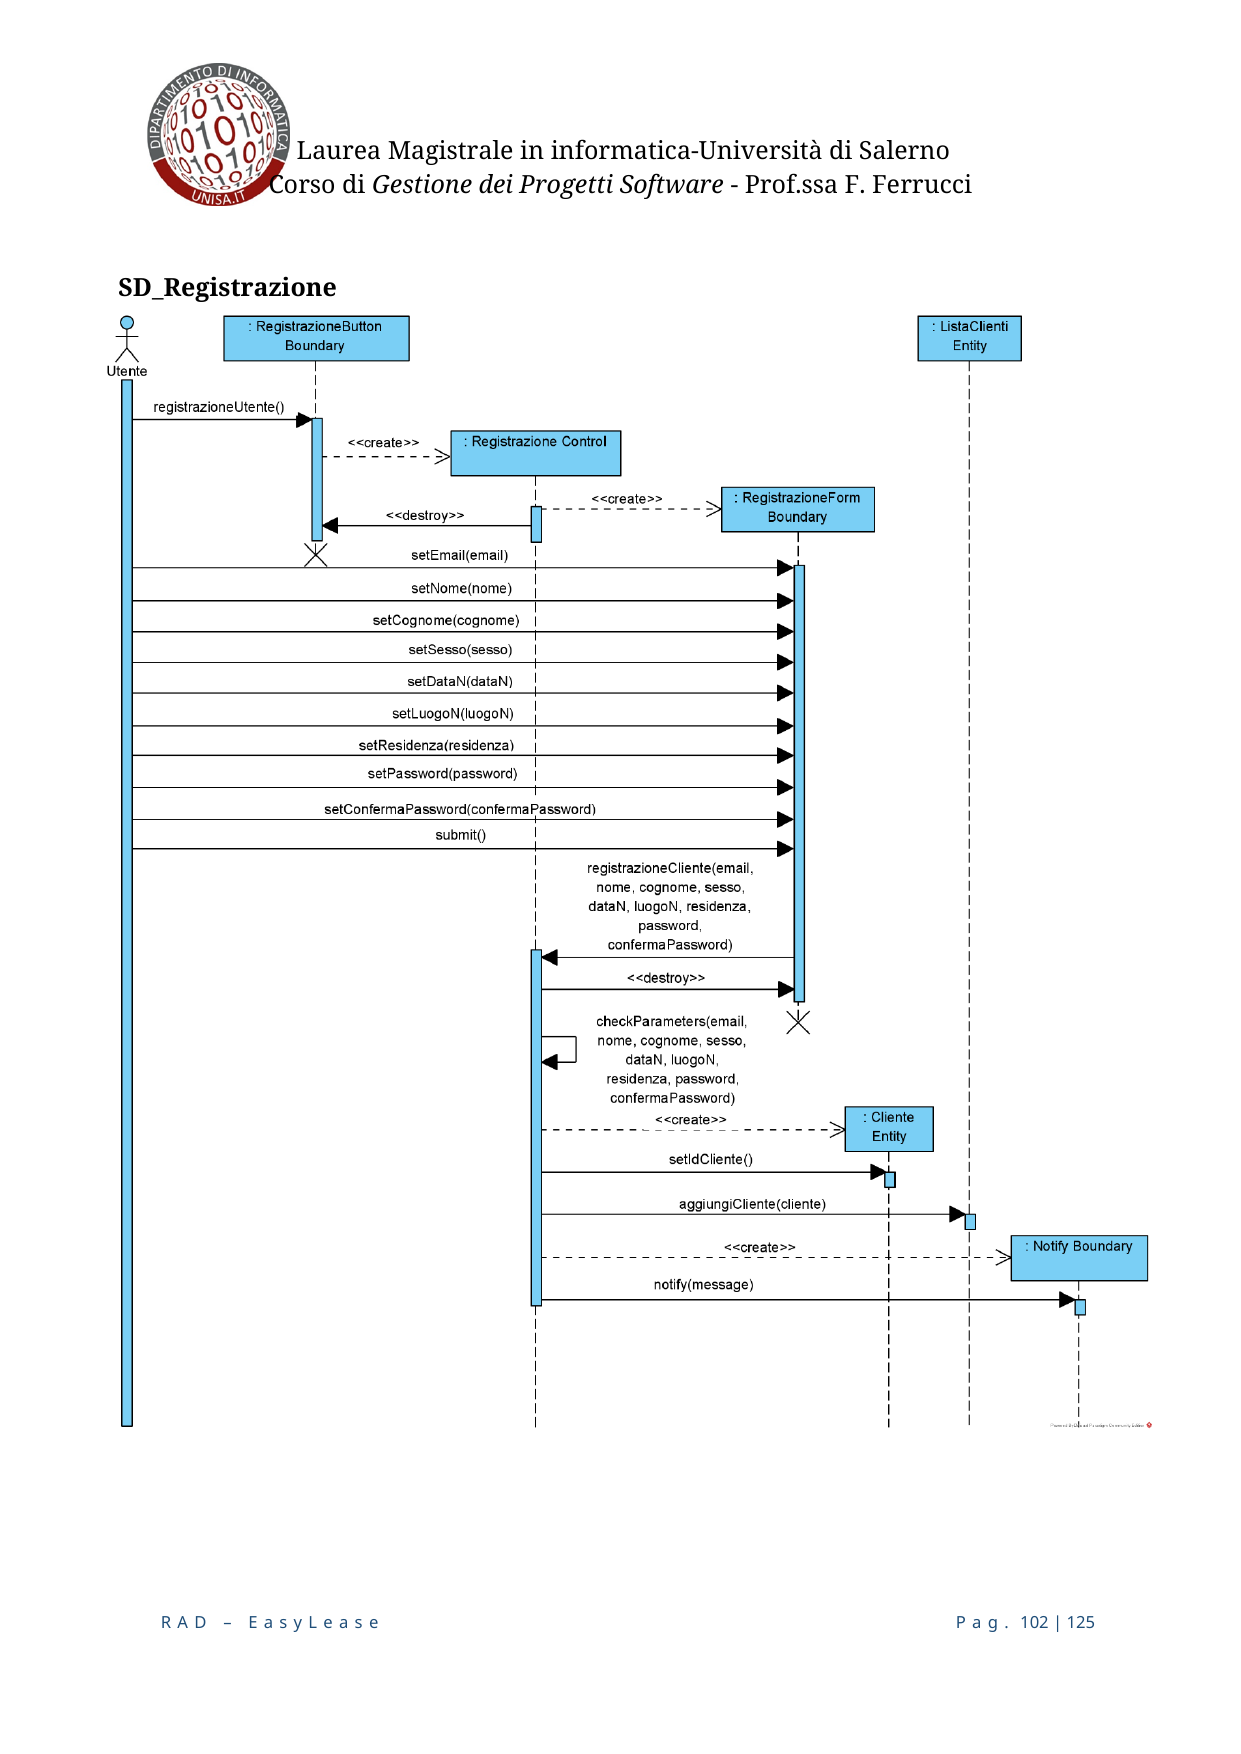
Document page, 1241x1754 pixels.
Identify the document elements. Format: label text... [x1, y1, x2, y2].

picture [147, 63, 290, 206]
picture [86, 313, 1154, 1432]
text SD_Registrazione [118, 269, 1122, 303]
